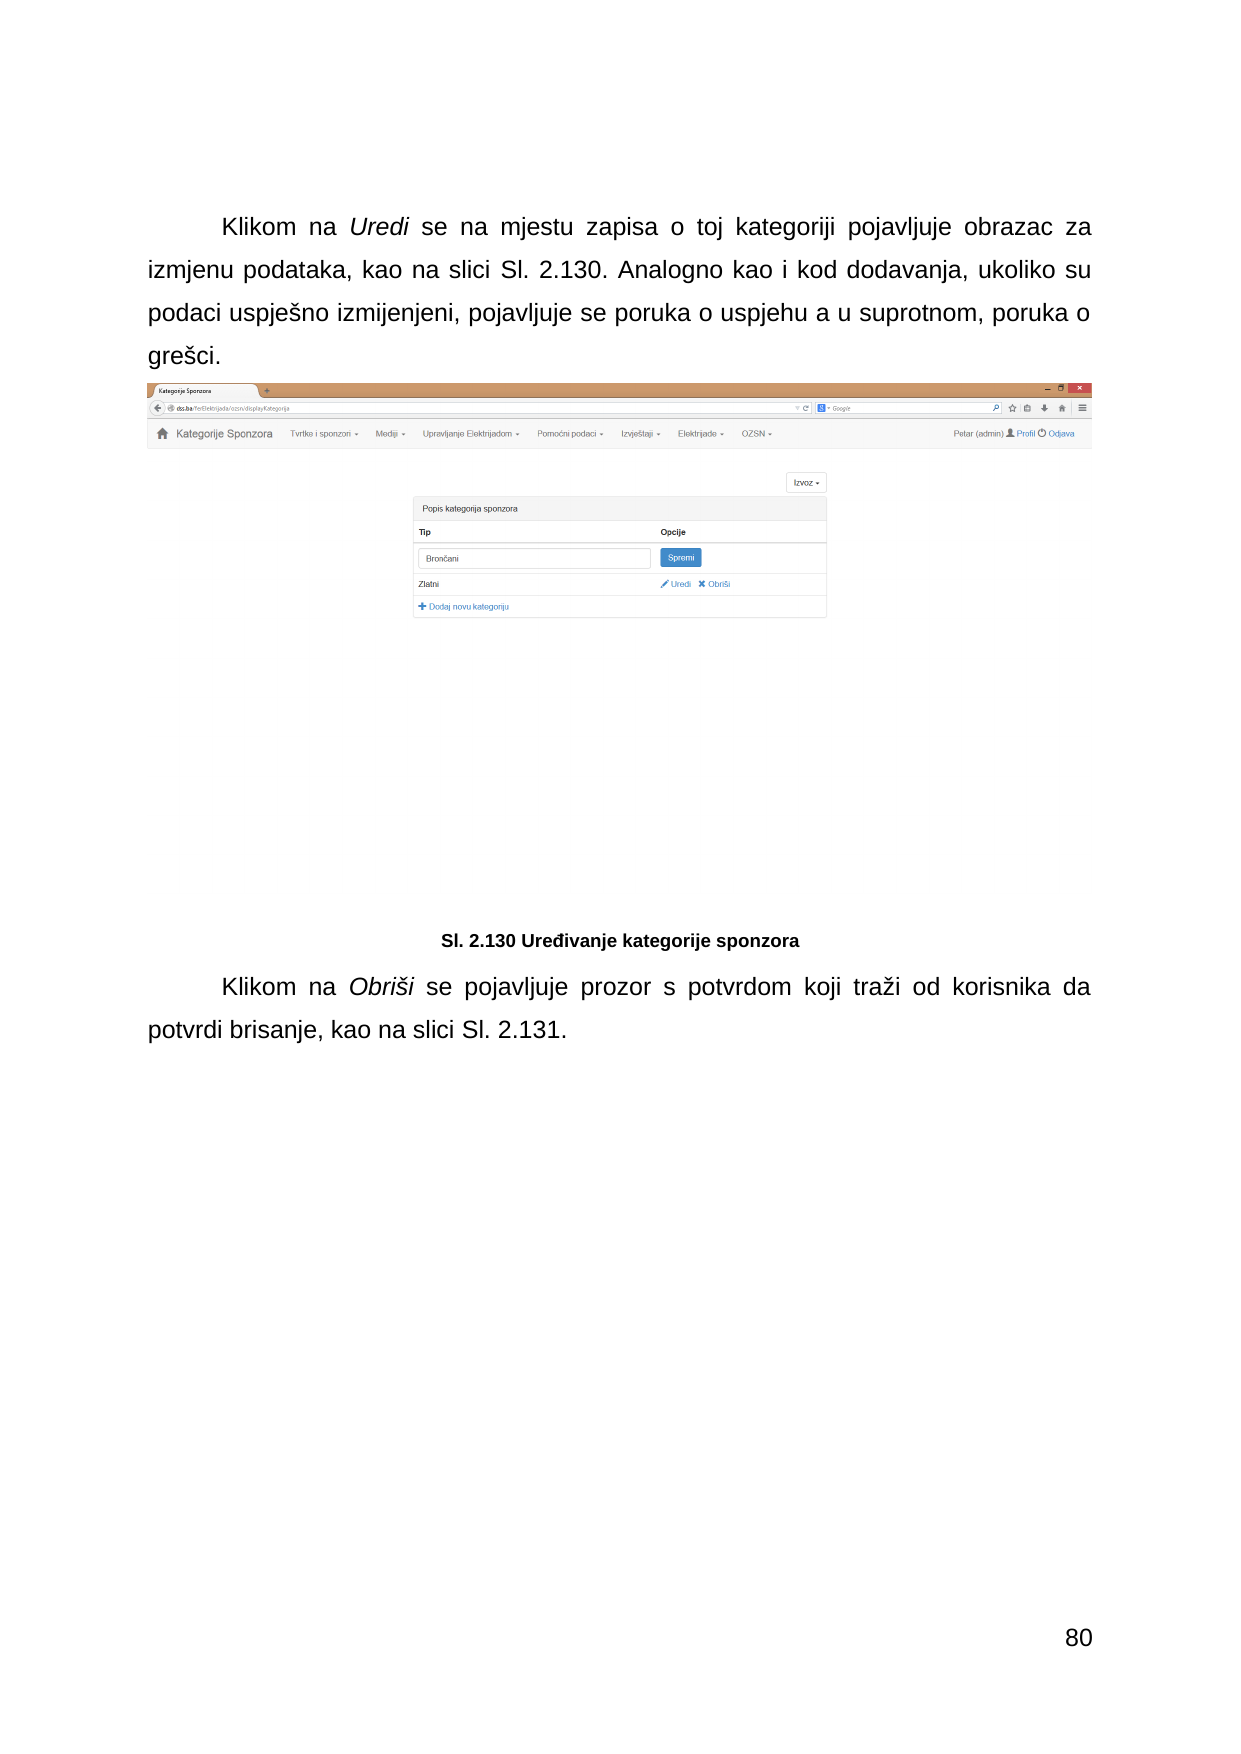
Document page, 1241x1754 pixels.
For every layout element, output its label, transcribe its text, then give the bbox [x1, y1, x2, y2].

text Klikom na Obriši se pojavljuje prozor s potvrdom koji traži od korisnika da potvrdi brisanje, kao na slici Sl. 2.72. [148, 972, 1093, 1044]
picture [147, 383, 1092, 894]
text Sl. 2.130 Uređivanje kategorije sponzora [148, 929, 1093, 951]
